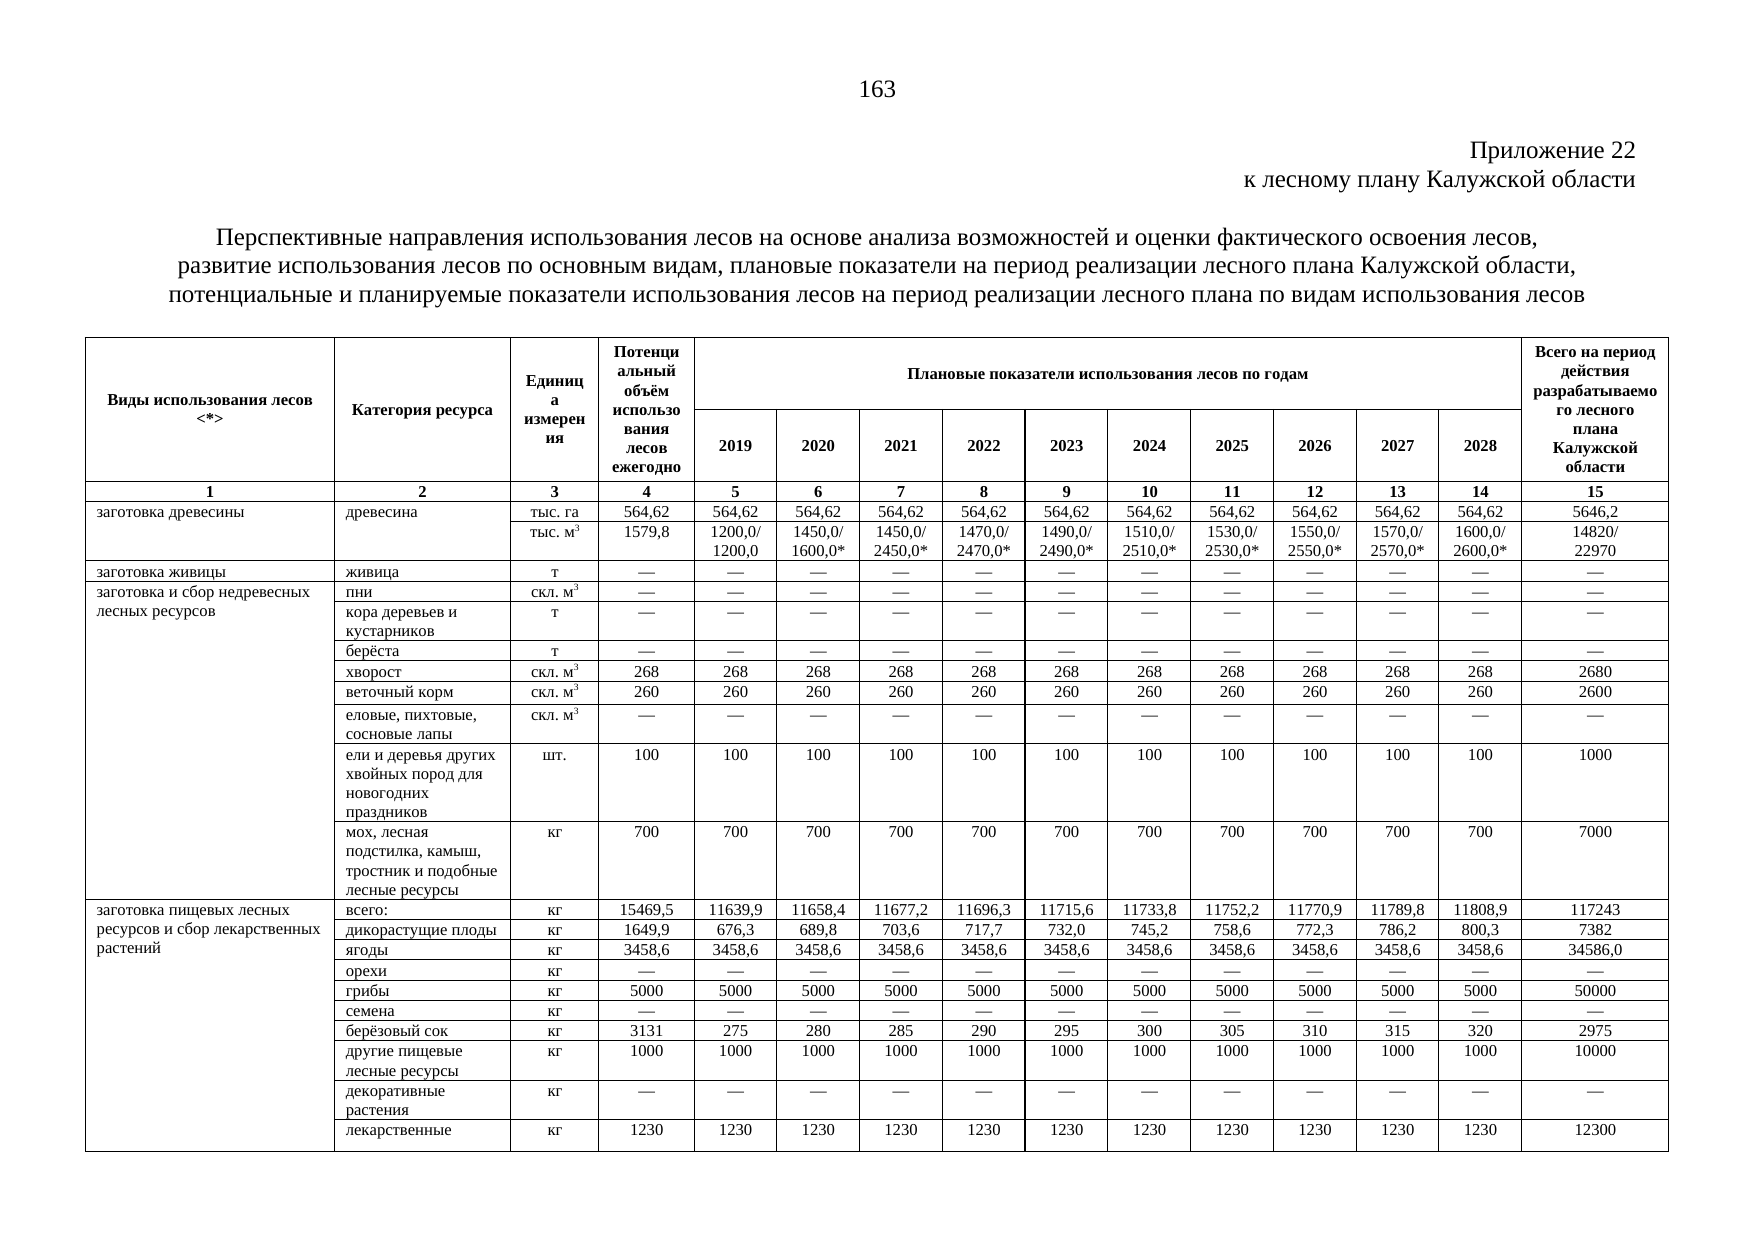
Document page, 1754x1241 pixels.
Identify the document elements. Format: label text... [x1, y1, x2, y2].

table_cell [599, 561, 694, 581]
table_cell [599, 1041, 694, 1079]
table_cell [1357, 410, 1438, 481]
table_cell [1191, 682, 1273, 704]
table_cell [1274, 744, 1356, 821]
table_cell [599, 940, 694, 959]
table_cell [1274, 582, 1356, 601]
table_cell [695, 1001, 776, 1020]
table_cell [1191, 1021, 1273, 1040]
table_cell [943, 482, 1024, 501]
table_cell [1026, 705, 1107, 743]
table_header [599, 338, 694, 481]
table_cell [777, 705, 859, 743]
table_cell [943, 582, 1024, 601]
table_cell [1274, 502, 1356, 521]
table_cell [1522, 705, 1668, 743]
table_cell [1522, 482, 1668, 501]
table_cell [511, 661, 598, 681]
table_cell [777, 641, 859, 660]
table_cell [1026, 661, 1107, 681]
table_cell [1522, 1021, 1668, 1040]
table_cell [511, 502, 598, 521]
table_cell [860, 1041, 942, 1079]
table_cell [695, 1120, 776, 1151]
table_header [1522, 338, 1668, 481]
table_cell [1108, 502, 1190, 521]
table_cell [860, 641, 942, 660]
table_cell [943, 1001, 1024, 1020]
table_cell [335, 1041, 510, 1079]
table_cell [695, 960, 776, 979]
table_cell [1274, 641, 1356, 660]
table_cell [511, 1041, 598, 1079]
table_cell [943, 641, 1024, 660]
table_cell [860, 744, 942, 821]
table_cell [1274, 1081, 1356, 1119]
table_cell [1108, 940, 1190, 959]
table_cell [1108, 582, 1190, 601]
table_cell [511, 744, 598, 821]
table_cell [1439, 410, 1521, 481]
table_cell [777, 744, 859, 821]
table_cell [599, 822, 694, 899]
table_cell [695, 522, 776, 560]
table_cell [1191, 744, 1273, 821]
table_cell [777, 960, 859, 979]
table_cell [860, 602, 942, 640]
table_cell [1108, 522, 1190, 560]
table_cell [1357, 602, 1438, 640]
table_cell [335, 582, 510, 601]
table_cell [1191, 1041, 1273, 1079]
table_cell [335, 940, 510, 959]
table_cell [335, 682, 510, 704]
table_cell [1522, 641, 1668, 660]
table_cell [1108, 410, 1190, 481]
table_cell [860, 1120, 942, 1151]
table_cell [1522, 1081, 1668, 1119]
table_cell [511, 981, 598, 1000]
text потенциальные и планируемые показатели использования лесов на период реализации лесного плана по видам использования лесов [118, 279, 1636, 308]
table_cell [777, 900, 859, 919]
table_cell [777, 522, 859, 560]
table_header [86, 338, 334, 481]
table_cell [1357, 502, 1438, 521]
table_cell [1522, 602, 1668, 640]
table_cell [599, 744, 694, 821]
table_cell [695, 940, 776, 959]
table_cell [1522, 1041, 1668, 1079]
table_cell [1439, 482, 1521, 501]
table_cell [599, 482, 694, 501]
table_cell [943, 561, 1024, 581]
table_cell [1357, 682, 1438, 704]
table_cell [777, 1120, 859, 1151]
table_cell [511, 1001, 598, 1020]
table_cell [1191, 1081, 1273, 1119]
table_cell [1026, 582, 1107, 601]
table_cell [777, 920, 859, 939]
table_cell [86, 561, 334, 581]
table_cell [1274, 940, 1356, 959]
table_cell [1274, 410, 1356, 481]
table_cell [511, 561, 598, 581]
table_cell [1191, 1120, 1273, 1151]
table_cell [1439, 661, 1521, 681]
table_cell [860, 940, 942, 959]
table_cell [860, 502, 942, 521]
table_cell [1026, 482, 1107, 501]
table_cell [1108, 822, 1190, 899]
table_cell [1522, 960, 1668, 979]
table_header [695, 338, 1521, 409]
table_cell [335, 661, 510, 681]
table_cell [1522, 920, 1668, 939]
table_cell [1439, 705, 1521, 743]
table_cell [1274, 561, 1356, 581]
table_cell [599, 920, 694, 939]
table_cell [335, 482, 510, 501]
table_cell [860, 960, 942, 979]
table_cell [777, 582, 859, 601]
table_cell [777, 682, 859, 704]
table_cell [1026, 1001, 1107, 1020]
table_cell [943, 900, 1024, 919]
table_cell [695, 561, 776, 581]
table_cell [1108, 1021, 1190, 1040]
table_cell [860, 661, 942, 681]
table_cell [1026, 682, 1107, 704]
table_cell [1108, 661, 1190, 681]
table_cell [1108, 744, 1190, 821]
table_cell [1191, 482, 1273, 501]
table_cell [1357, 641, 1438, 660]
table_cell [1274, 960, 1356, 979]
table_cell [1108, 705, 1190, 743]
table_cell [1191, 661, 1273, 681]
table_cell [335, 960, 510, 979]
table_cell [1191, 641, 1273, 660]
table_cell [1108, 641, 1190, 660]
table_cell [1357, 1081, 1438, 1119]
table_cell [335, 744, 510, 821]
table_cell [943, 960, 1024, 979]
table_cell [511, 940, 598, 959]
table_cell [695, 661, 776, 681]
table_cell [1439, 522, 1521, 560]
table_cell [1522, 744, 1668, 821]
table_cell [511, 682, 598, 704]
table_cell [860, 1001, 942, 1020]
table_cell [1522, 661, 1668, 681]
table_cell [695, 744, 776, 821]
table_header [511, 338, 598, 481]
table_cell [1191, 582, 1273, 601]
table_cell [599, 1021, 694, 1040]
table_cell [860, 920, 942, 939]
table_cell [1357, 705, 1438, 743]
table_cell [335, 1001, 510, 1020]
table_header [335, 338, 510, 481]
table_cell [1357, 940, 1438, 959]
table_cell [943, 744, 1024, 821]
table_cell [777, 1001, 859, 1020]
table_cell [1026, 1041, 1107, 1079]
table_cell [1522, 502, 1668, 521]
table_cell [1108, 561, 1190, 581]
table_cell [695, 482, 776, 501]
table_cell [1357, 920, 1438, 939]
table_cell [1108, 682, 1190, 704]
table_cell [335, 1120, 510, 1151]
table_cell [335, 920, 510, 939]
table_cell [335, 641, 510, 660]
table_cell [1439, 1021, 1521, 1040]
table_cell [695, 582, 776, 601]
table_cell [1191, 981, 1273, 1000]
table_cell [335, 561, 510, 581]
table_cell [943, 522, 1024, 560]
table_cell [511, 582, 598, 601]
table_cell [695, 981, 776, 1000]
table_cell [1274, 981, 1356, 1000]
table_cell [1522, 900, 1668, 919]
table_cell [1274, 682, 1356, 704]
text Перспективные направления использования лесов на основе анализа возможностей и оценки фактического освоения лесов, [118, 222, 1636, 251]
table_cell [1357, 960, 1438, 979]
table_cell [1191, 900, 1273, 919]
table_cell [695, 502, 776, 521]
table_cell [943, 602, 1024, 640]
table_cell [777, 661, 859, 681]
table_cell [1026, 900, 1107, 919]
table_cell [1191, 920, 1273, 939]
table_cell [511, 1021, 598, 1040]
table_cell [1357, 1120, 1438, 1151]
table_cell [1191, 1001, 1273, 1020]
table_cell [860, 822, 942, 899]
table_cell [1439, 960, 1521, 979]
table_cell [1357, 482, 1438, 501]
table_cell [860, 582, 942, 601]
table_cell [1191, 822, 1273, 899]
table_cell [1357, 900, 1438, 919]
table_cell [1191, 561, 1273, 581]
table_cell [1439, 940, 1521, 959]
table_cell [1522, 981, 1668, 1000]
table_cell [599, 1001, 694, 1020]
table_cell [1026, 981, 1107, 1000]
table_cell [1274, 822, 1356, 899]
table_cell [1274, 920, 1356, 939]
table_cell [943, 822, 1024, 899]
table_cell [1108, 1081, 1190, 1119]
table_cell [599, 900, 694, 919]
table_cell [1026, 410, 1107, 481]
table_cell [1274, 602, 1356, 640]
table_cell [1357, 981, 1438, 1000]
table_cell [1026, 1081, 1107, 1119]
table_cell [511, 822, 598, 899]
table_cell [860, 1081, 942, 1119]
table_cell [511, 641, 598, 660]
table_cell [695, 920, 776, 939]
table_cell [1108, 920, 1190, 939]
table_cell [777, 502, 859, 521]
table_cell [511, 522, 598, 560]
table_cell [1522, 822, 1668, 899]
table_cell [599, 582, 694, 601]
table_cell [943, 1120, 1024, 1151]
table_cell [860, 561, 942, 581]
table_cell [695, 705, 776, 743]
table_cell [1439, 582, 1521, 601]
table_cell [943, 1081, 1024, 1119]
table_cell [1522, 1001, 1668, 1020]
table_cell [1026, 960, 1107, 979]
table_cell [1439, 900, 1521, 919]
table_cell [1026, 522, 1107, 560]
text к лесному плану Калужской области [118, 164, 1636, 193]
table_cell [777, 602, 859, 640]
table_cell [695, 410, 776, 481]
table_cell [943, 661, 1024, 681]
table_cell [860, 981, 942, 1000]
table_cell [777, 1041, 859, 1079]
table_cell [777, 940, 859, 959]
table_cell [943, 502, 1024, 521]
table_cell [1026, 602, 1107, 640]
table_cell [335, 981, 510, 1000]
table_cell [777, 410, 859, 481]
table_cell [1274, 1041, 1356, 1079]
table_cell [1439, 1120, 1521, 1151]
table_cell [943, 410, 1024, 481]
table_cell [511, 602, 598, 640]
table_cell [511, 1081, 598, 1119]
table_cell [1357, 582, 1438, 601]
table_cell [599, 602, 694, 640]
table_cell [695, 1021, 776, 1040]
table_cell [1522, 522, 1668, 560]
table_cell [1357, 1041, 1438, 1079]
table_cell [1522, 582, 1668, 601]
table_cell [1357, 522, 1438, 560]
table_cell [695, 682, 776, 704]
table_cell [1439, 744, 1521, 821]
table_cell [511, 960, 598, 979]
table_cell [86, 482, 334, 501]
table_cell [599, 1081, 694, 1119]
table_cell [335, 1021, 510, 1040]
subtitle Приложение 22 [118, 136, 1636, 164]
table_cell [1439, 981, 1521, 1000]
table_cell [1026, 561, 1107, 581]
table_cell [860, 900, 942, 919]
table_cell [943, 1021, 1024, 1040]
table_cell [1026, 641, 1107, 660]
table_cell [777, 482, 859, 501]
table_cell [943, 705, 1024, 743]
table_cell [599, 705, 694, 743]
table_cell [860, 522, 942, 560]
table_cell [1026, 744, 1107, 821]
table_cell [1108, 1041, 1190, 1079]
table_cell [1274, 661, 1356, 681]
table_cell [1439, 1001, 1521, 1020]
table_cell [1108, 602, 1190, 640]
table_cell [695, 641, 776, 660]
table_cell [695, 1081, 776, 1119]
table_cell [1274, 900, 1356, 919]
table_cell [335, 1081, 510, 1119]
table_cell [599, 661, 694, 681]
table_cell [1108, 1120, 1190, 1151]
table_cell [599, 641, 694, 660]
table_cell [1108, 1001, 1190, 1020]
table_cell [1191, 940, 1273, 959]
text развитие использования лесов по основным видам, плановые показатели на период реализации лесного плана Калужской области, [118, 251, 1636, 279]
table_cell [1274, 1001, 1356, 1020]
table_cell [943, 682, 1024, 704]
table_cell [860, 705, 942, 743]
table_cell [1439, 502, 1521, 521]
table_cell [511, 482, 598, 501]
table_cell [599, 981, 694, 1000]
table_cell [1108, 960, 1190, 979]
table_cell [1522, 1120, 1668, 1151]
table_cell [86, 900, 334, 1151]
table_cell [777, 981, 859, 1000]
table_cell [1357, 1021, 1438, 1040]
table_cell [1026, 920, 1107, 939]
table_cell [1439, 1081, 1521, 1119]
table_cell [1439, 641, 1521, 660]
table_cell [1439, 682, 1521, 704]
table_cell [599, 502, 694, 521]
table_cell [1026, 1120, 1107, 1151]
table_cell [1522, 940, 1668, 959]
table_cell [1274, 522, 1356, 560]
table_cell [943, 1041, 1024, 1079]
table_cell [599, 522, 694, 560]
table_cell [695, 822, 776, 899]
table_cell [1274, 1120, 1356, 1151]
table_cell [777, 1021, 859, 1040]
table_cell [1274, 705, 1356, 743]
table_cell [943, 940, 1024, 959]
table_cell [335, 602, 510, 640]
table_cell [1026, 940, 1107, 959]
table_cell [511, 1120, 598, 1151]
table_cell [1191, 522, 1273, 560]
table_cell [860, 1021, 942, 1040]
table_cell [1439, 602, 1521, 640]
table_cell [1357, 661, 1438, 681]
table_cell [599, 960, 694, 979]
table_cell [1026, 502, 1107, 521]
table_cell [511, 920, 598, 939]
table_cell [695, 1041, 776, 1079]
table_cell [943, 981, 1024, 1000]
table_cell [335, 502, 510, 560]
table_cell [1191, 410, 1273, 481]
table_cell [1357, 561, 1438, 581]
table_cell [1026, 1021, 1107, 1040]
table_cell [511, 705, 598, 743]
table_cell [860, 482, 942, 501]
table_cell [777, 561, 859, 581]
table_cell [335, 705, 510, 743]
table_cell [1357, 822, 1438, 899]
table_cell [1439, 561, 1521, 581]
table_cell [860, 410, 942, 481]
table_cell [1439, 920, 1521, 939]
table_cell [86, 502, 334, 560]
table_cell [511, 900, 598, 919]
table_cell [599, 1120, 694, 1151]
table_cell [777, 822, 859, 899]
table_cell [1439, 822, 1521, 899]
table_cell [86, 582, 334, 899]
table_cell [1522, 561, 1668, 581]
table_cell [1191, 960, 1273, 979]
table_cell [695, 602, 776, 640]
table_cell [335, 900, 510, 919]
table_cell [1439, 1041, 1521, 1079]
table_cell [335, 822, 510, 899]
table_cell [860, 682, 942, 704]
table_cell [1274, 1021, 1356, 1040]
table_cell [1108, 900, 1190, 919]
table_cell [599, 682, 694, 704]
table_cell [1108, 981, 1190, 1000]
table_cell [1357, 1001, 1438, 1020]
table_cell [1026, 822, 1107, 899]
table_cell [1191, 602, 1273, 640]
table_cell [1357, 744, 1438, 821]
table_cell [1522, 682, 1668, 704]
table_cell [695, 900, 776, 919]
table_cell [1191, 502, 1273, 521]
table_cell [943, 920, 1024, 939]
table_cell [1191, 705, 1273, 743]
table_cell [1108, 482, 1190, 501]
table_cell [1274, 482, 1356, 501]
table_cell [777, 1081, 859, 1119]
